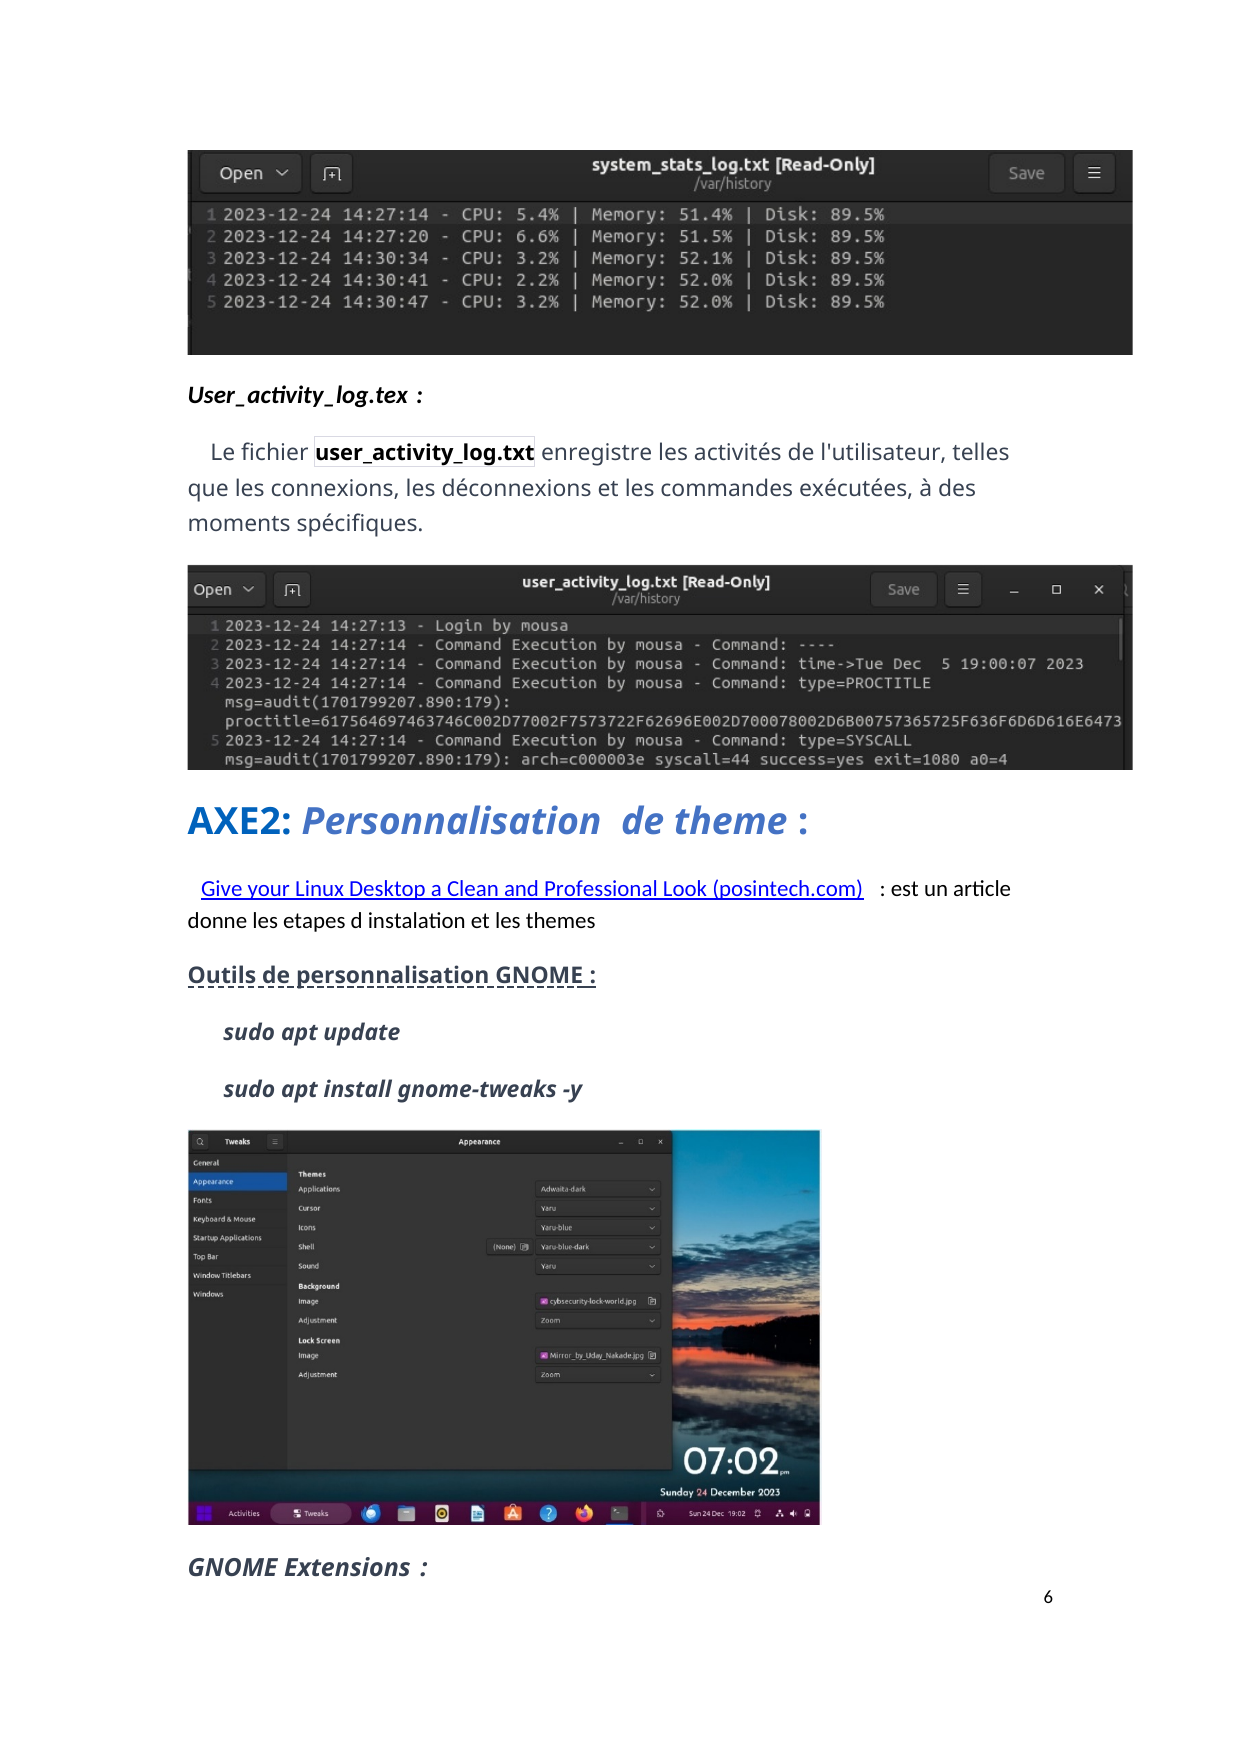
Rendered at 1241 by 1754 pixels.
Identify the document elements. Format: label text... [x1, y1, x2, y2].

picture [187, 564, 1133, 770]
text sudo apt install gnome-tweaks -y [187, 1073, 1053, 1104]
text AXE2: Personnalisation de theme : [187, 795, 1053, 846]
text Outils de personnalisation GNOME : [187, 959, 1053, 991]
picture [187, 150, 1133, 355]
text Le fichier user_activity_log.txt enregistre les activités de l'utilisateur, telles que les connexions, les déconnexions et les commandes exécutées, à des moments spécifiques. [187, 435, 1053, 539]
text GNOME Extensions : [187, 1550, 1053, 1584]
text Give your Linux Desktop a Clean and Professional Look (posintech.com) : est un article donne les etapes d instalation et les themes [187, 874, 1053, 934]
text User_activity_log.tex : [187, 379, 1053, 410]
picture [187, 1129, 822, 1525]
text sudo apt update [187, 1016, 1053, 1047]
